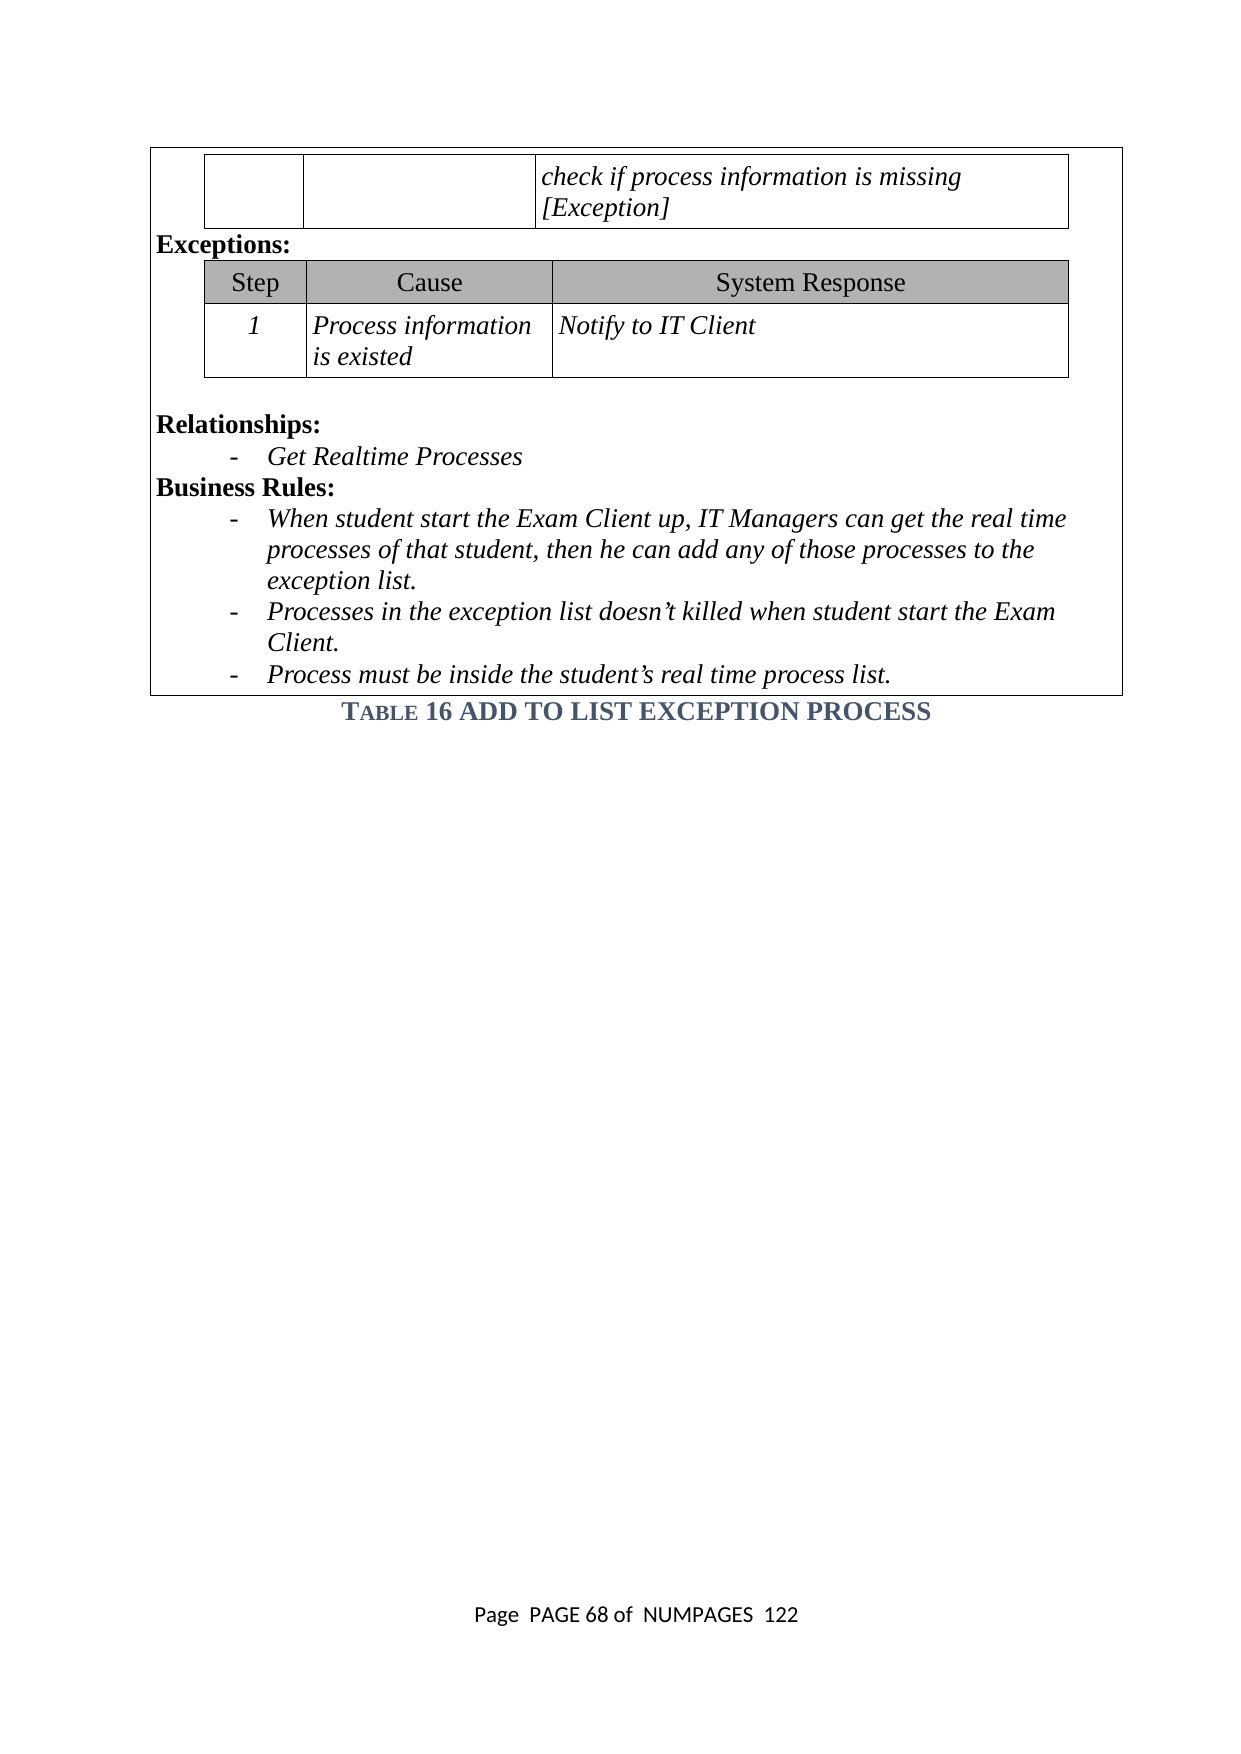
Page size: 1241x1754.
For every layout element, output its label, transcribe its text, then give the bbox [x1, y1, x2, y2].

text Table 16 ADD TO LIST EXCEPTION PROCESS [150, 696, 1123, 726]
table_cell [151, 148, 1122, 694]
